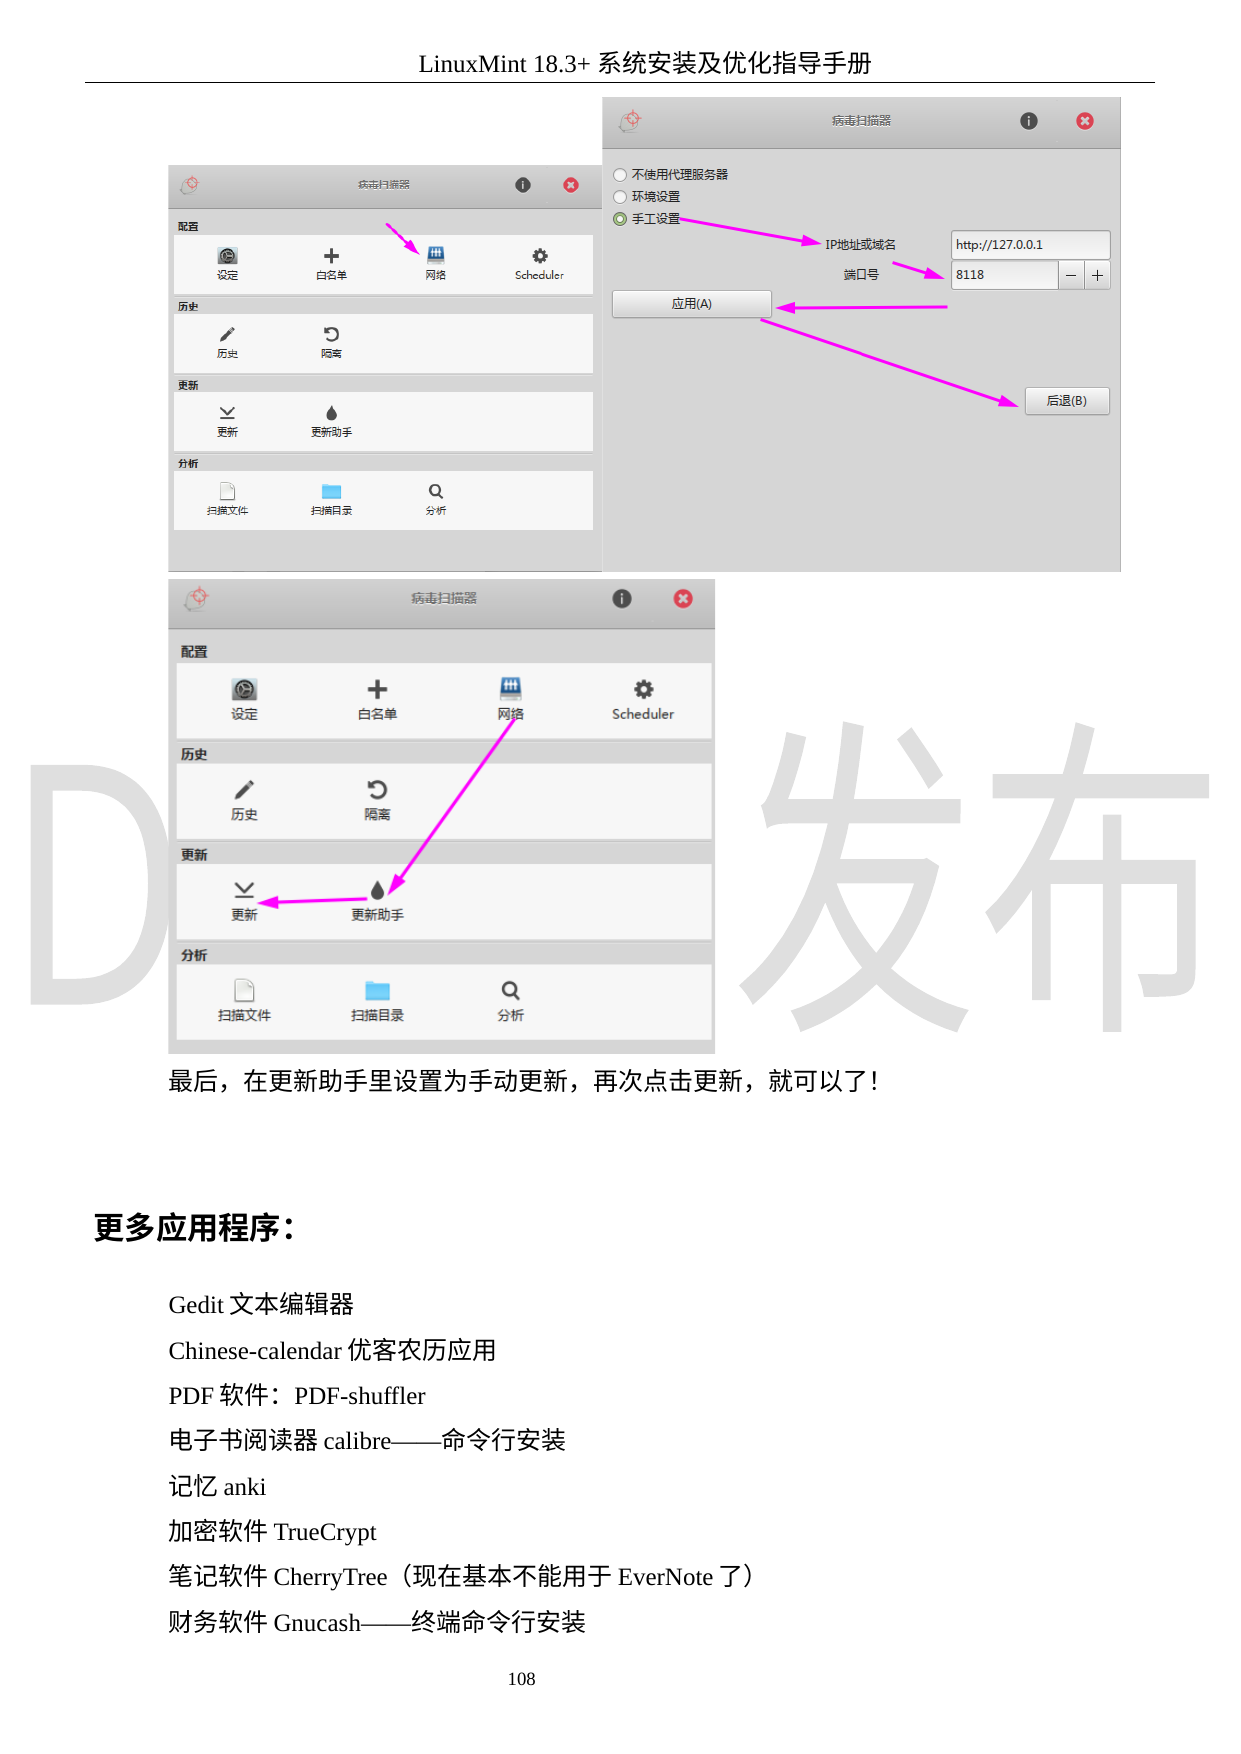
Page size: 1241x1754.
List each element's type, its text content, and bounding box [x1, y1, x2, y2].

picture [168, 97, 1121, 572]
text 财务软件Gnucash——终端命令行安装 [93, 1602, 1147, 1638]
subtitle 更多应用程序： [93, 1203, 1147, 1249]
text 加密软件TrueCrypt [93, 1511, 1147, 1548]
picture [168, 579, 716, 1054]
text 记忆anki [93, 1466, 1147, 1502]
text Gedit文本编辑器 [93, 1285, 1147, 1321]
text 电子书阅读器calibre——命令行安装 [93, 1421, 1147, 1457]
text 最后，在更新助手里设置为手动更新，再次点击更新，就可以了！ [93, 1061, 1147, 1097]
text 笔记软件CherryTree（现在基本不能用于EverNote了） [93, 1557, 1147, 1593]
text PDF软件：PDF-shuffler [93, 1376, 1147, 1412]
text Chinese-calendar优客农历应用 [93, 1330, 1147, 1366]
